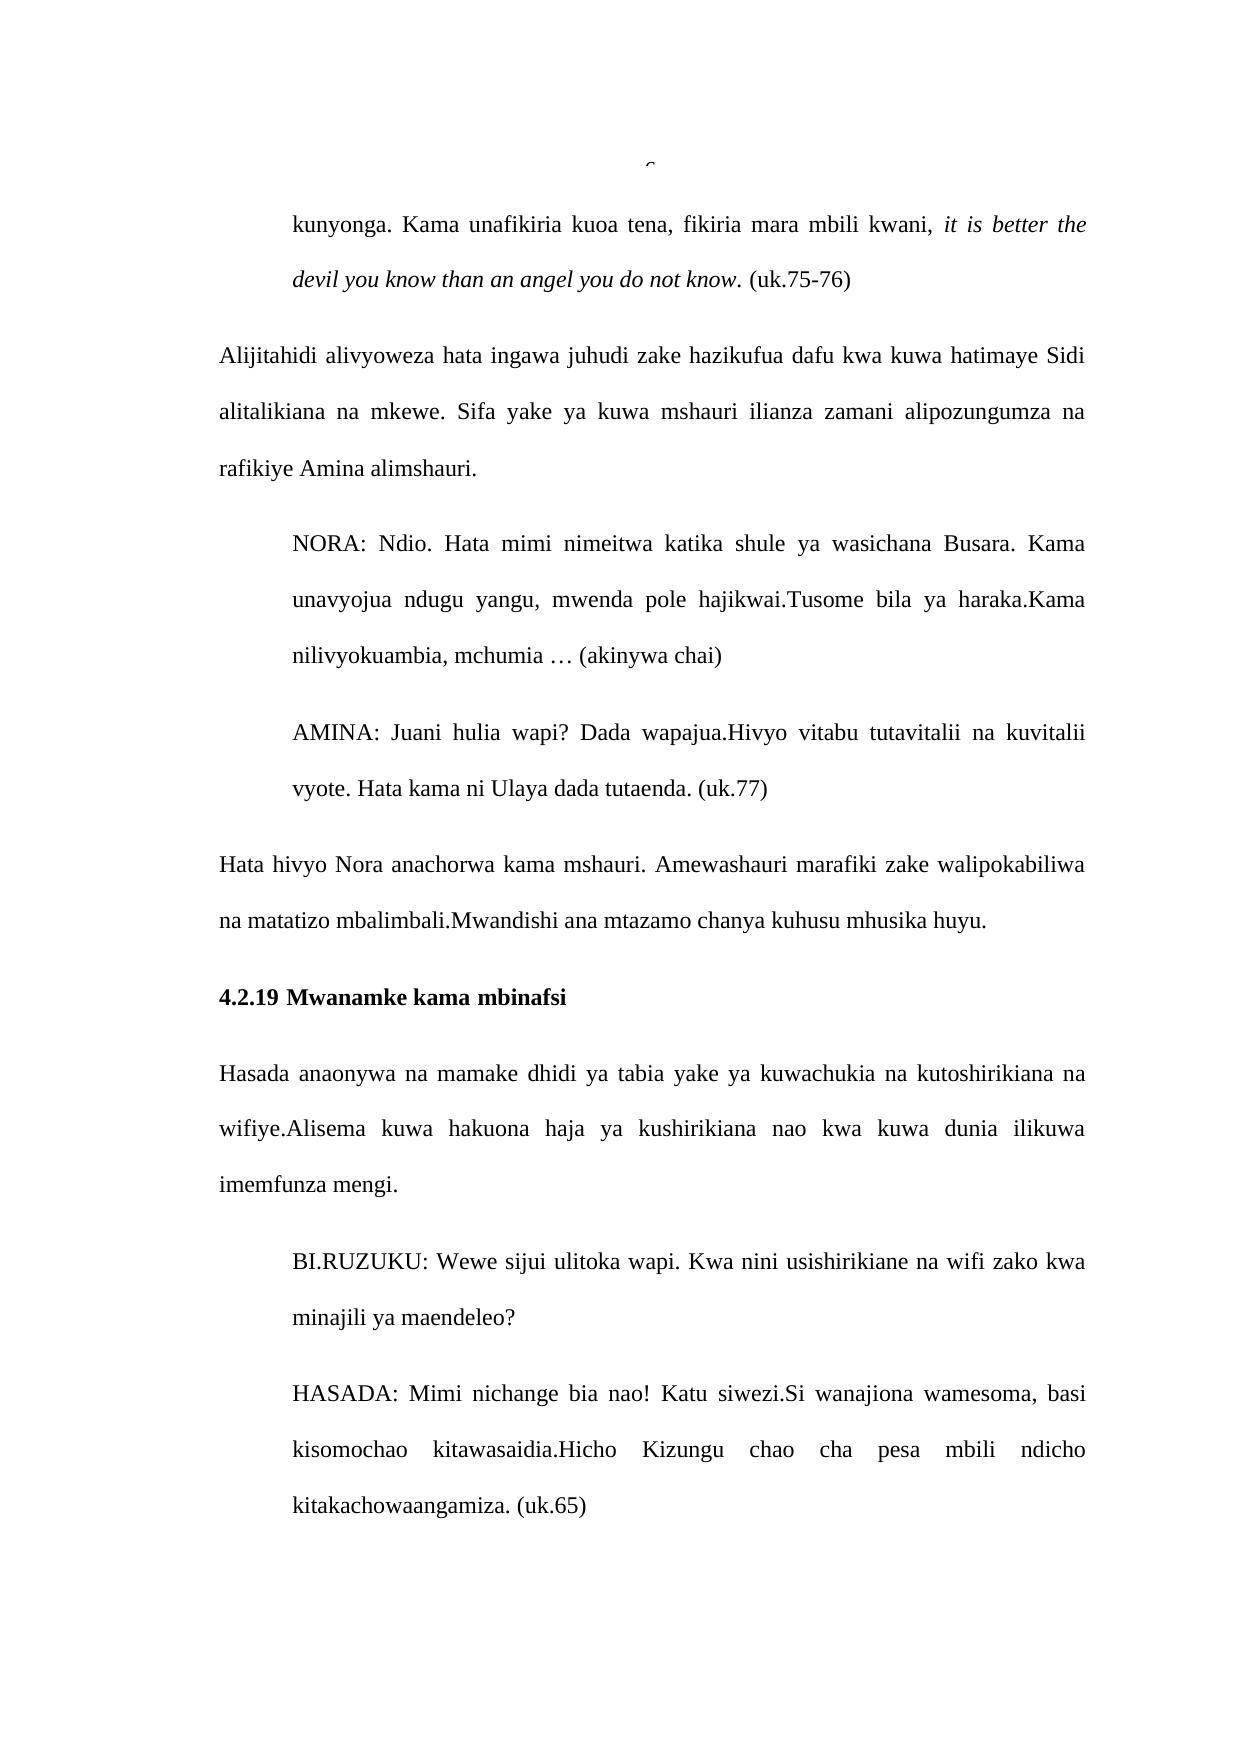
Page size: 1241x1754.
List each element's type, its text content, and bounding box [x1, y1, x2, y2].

text Alijitahidi alivyoweza hata ingawa juhudi zake hazikufua dafu kwa kuwa hatimaye Sidi alitalikiana na mkewe. Sifa yake ya kuwa mshauri ilianza zamani alipozungumza na rafikiye Amina alimshauri. [219, 341, 1087, 481]
text kunyonga. Kama unafikiria kuoa tena, fikiria mara mbili kwani, it is better the devil you know than an angel you do not know. (uk.75-76) [292, 209, 1087, 293]
text AMINA: Juani hulia wapi? Dada wapajua.Hivyo vitabu tutavitalii na kuvitalii vyote. Hata kama ni Ulaya dada tutaenda. (uk.77) [292, 718, 1087, 801]
subtitle Mwanamke kama mbinafsi [219, 983, 1134, 1011]
text BI.RUZUKU: Wewe sijui ulitoka wapi. Kwa nini usishirikiane na wifi zako kwa minajili ya maendeleo? [292, 1247, 1087, 1331]
text Hasada anaonywa na mamake dhidi ya tabia yake ya kuwachukia na kutoshirikiana na wifiye.Alisema kuwa hakuona haja ya kushirikiana nao kwa kuwa dunia ilikuwa imemfunza mengi. [219, 1058, 1087, 1198]
text HASADA: Mimi nichange bia nao! Katu siwezi.Si wanajiona wamesoma, basi kisomochao kitawasaidia.Hicho Kizungu chao cha pesa mbili ndicho kitakachowaangamiza. (uk.65) [292, 1379, 1087, 1519]
text Hata hivyo Nora anachorwa kama mshauri. Amewashauri marafiki zake walipokabiliwa na matatizo mbalimbali.Mwandishi ana mtazamo chanya kuhusu mhusika huyu. [219, 850, 1087, 934]
text NORA: Ndio. Hata mimi nimeitwa katika shule ya wasichana Busara. Kama unavyojua ndugu yangu, mwenda pole hajikwai.Tusome bila ya haraka.Kama nilivyokuambia, mchumia … (akinywa chai) [292, 529, 1087, 669]
